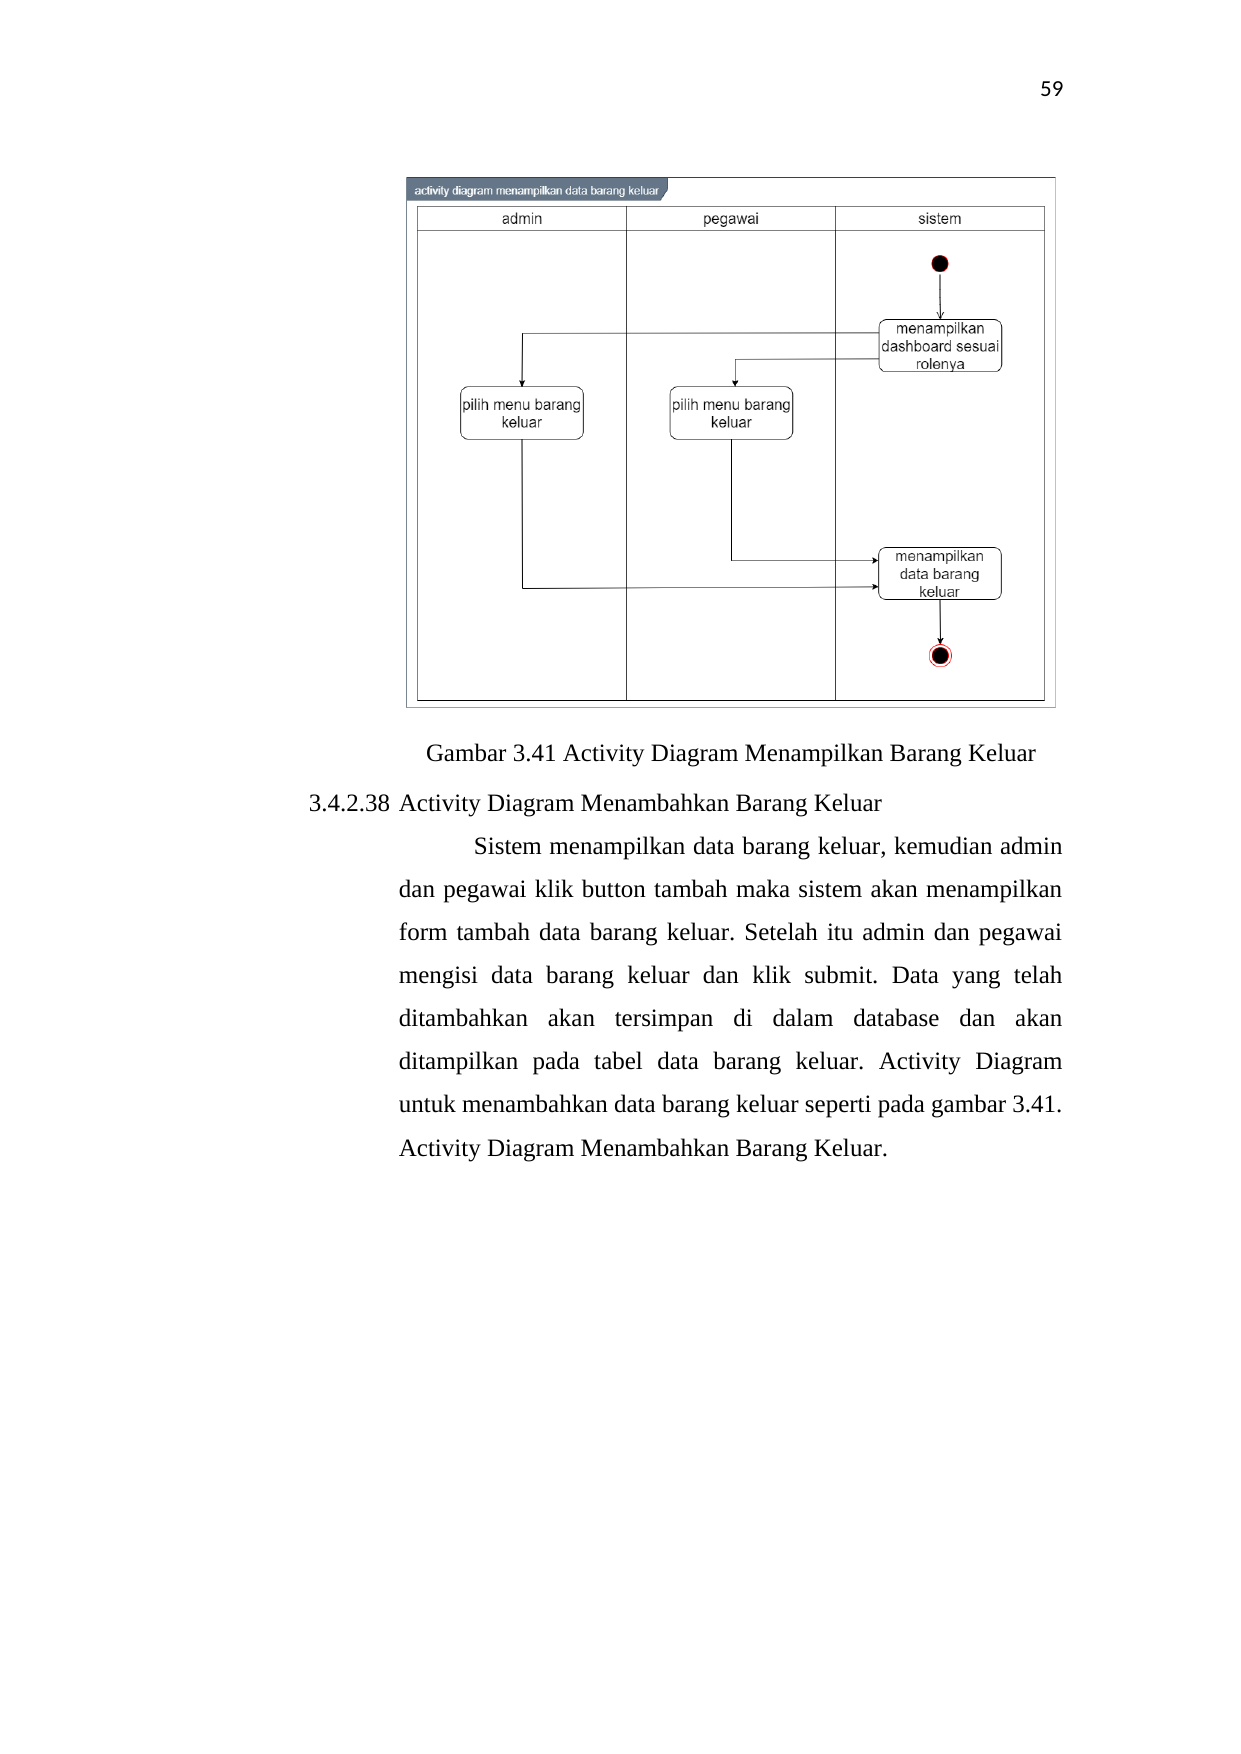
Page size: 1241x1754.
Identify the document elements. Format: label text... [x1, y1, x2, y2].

text Sistem menampilkan data barang keluar, kemudian admin dan pegawai klik button tambah maka sistem akan menampilkan form tambah data barang keluar. Setelah itu admin dan pegawai mengisi data barang keluar dan klik submit. Data yang telah ditambahkan akan tersimpan di dalam database dan akan ditampilkan pada tabel data barang keluar. Activity Diagram untuk menambahkan data barang keluar seperti pada gambar 3.41. Activity Diagram Menambahkan Barang Keluar. [399, 831, 1063, 1161]
subtitle Activity Diagram Menambahkan Barang Keluar [309, 788, 1063, 816]
picture [406, 177, 1056, 708]
